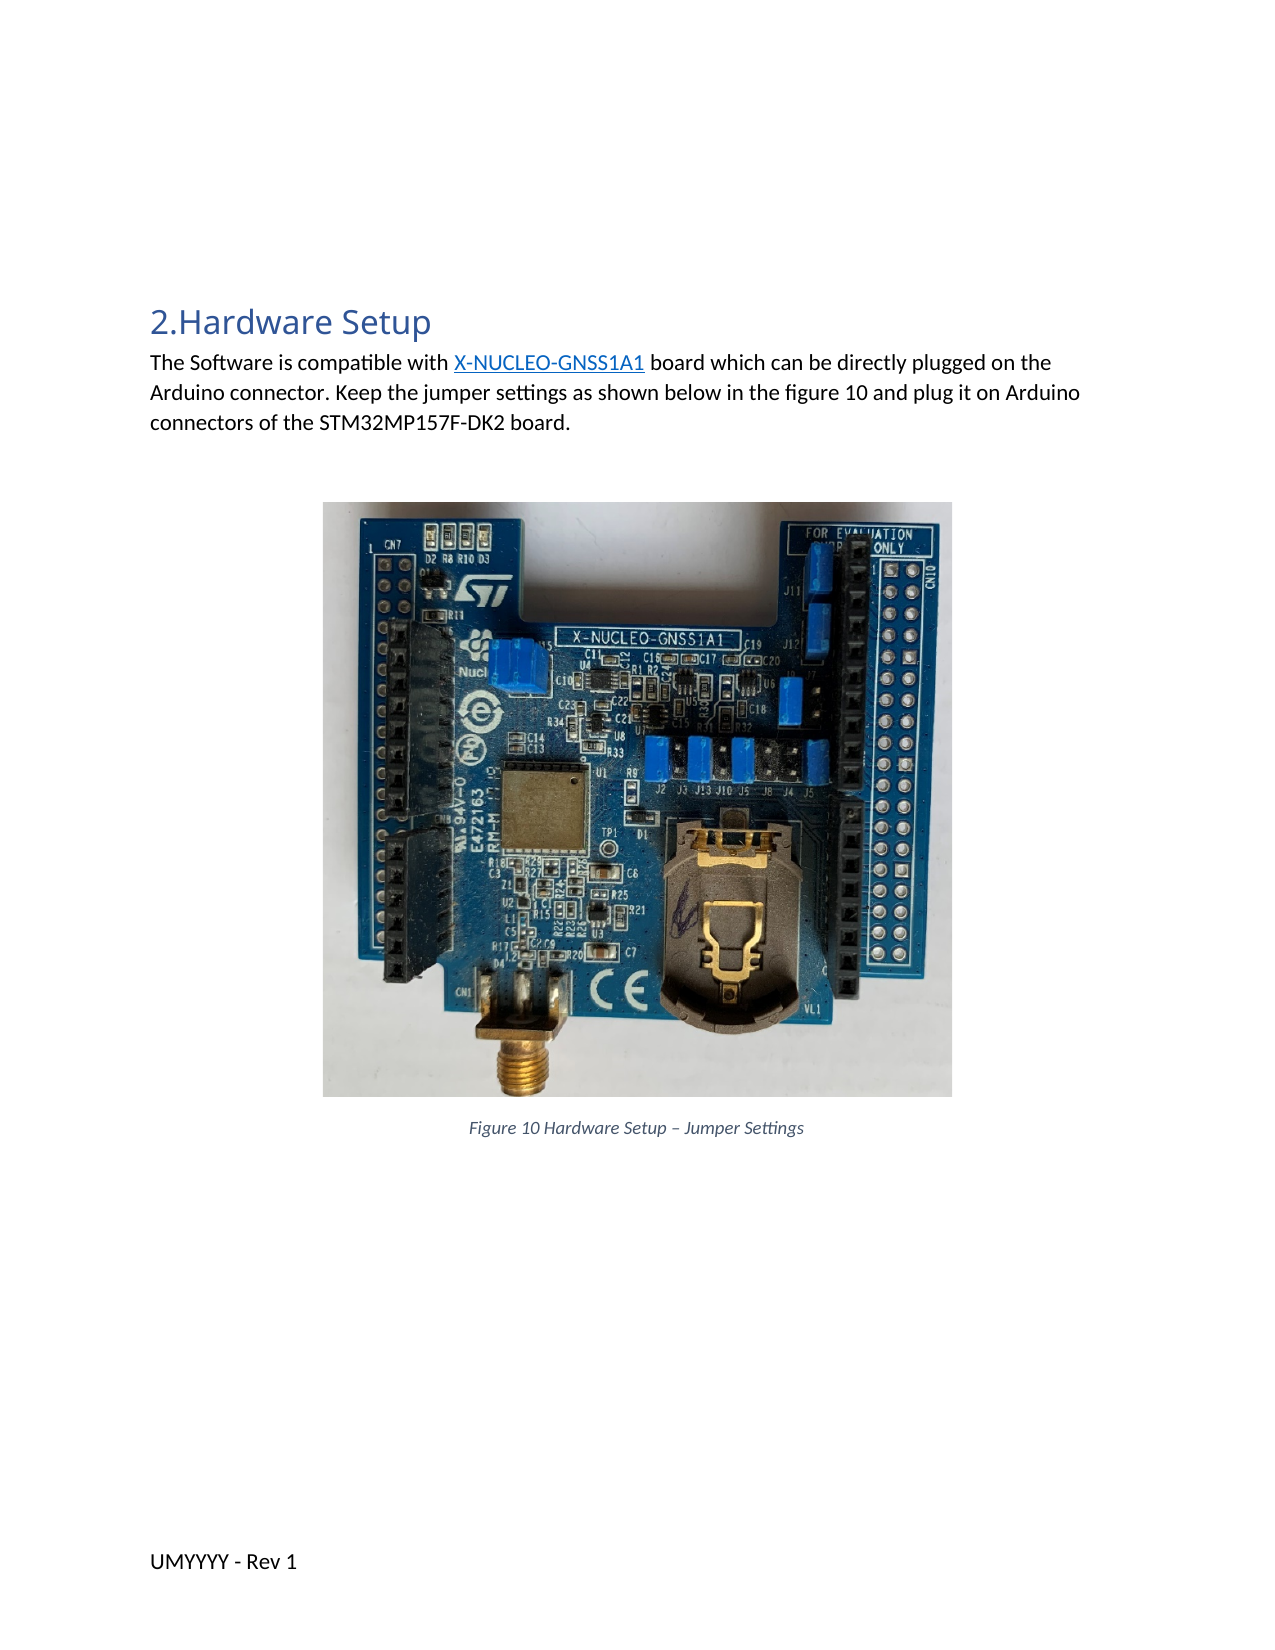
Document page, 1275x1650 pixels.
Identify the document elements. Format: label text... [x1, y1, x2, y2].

picture [322, 502, 953, 1097]
subtitle 2.Hardware Setup [150, 299, 1125, 344]
text The Software is compatible with X-NUCLEO-GNSS1A1 board which can be directly plugged on the Arduino connector. Keep the jumper settings as shown below in the figure 10 and plug it on Arduino connectors of the STM32MP157F-DK2 board. [150, 348, 1125, 436]
